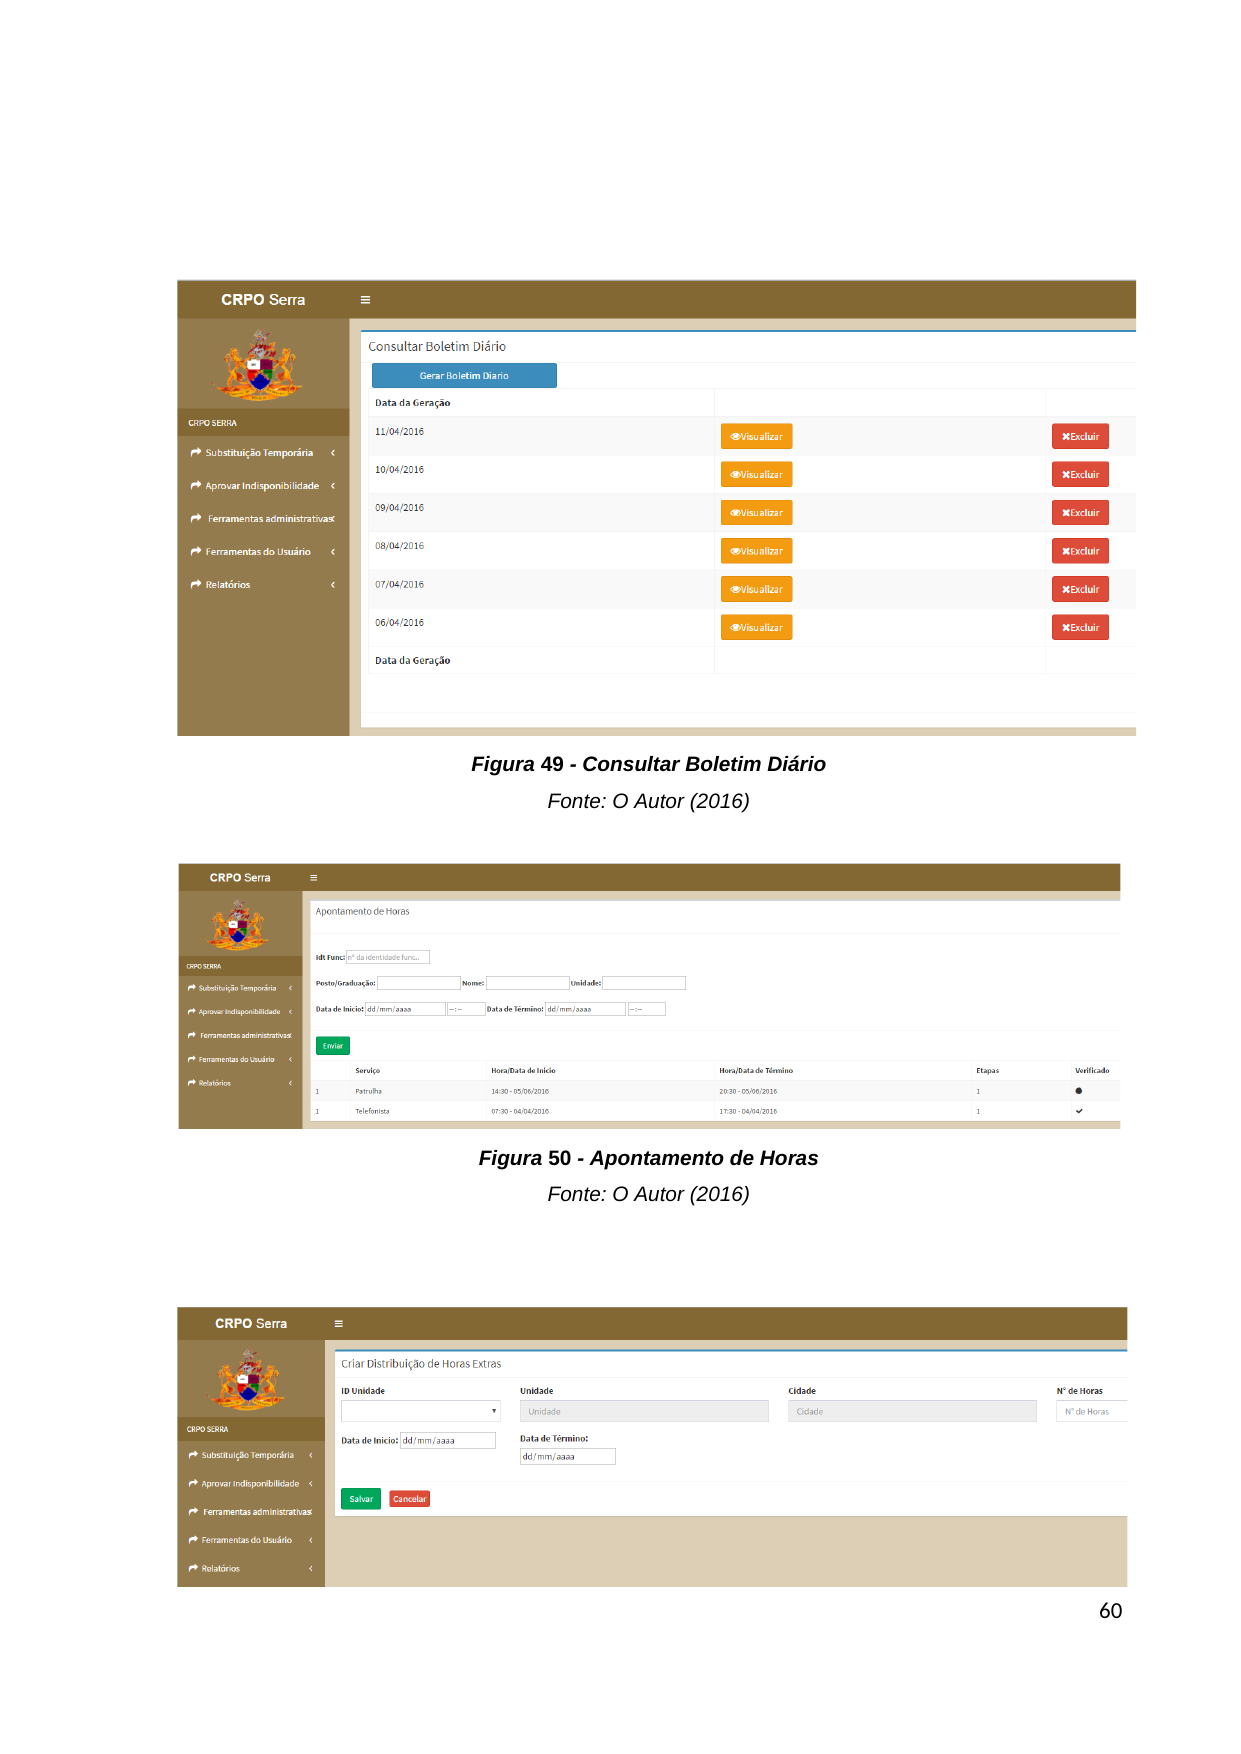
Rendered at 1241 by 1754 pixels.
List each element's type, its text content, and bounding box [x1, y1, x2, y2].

text Fonte: O Autor (2016) [177, 788, 1122, 812]
text Figura 50 - Apontamento de Horas [177, 1145, 1122, 1169]
picture [178, 863, 1121, 1129]
text Figura 49 - Consultar Boletim Diário [177, 752, 1122, 776]
picture [177, 1307, 1128, 1587]
text Fonte: O Autor (2016) [177, 1182, 1122, 1206]
picture [177, 279, 1137, 736]
